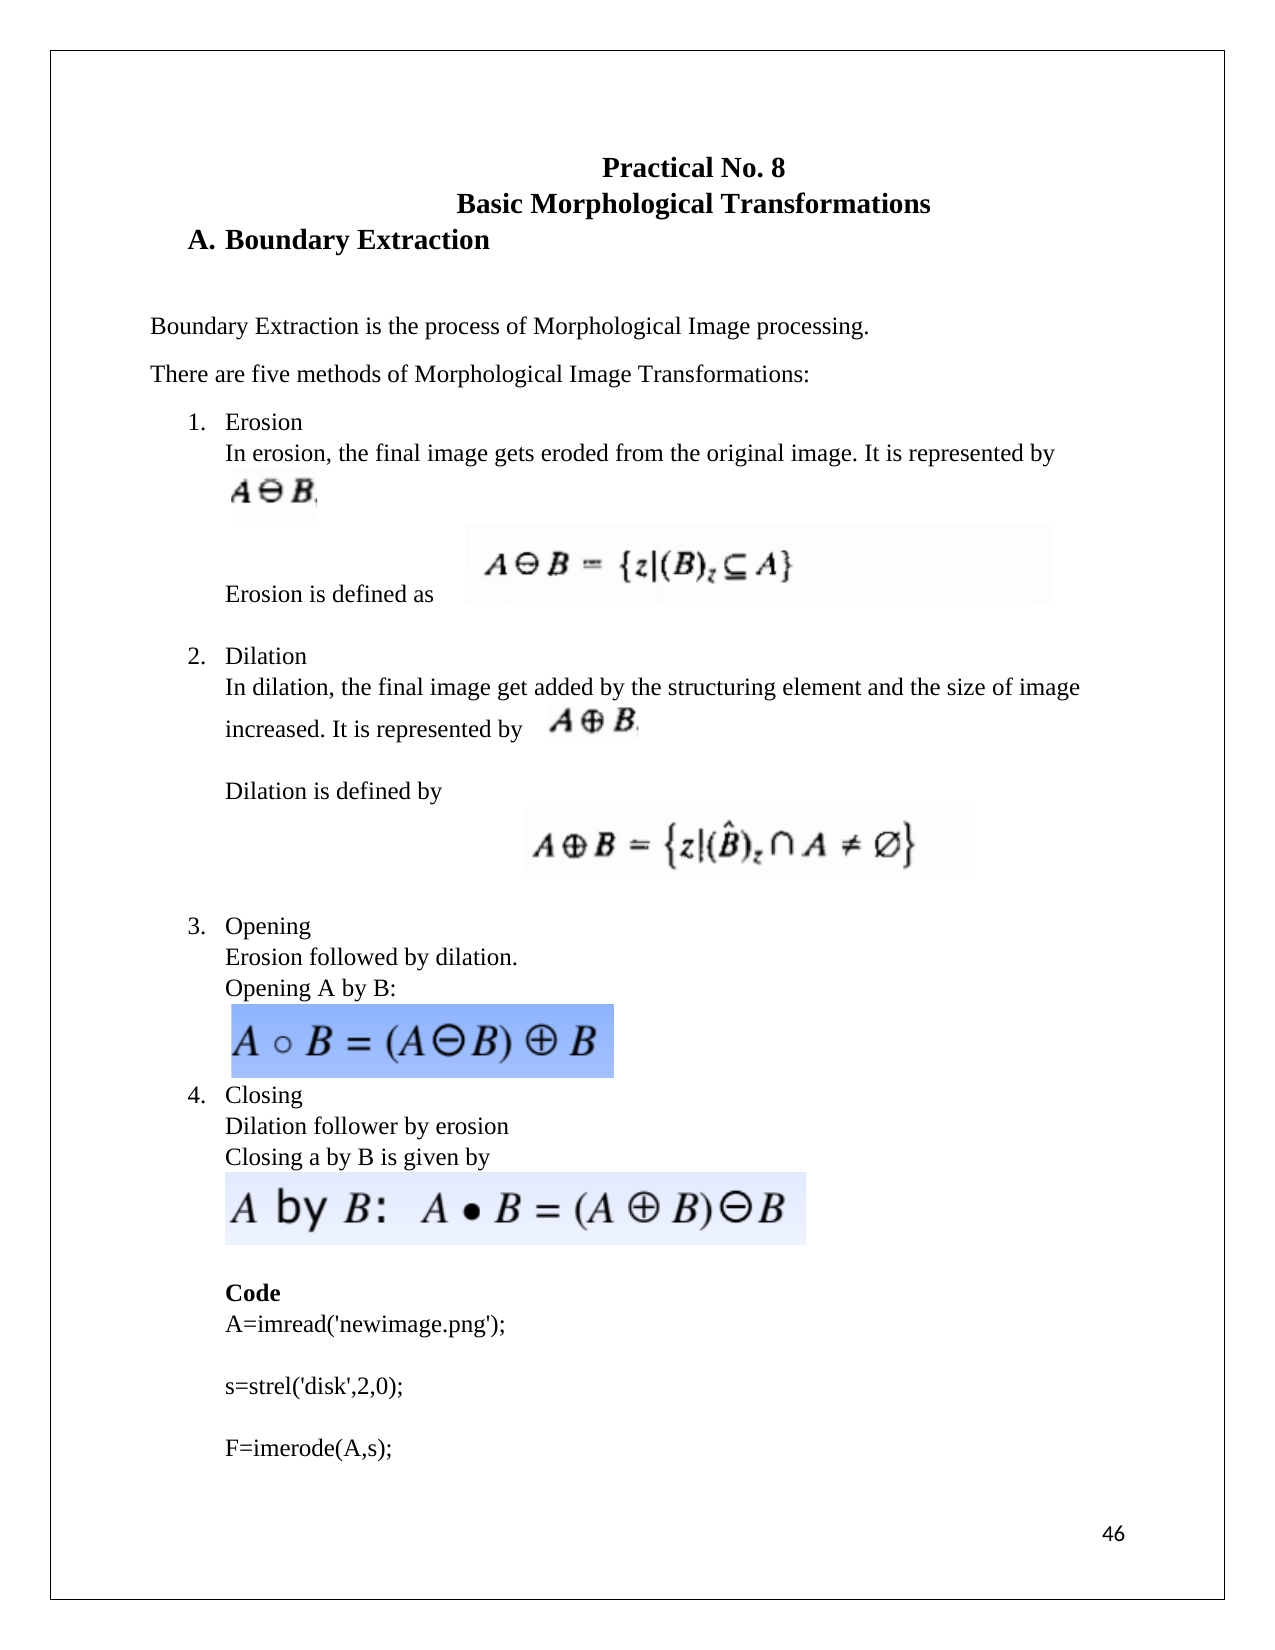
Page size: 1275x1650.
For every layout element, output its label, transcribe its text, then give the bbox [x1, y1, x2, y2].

list Dilation is defined by [225, 776, 1125, 805]
list Boundary Extraction [187, 222, 1125, 256]
picture [231, 1004, 614, 1078]
picture [547, 703, 639, 738]
picture [465, 524, 1053, 603]
list s=strel('disk',2,0); [225, 1371, 1125, 1400]
picture [231, 468, 318, 522]
list In erosion, the final image gets eroded from the original image. It is represented by [225, 438, 1125, 466]
list Closing [187, 1080, 1125, 1108]
list Code [225, 1278, 1125, 1307]
list F=imerode(A,s); [225, 1433, 1125, 1462]
picture [525, 807, 977, 878]
list In dilation, the final image get added by the structuring element and the size of image increased. It is represented by [225, 672, 1125, 743]
list Opening A by B: [225, 973, 1125, 1002]
list Dilation [187, 641, 1125, 670]
list Erosion followed by dilation. [225, 942, 1125, 971]
list Erosion [187, 407, 1125, 435]
list A=imread('newimage.png'); [225, 1309, 1125, 1338]
list Basic Morphological Transformations [262, 186, 1125, 220]
list Closing a by B is given by [225, 1142, 1125, 1171]
list Opening [187, 911, 1125, 940]
text There are five methods of Morphological Image Transformations: [150, 359, 1125, 388]
list Practical No. 8 [262, 150, 1125, 183]
picture [225, 1172, 807, 1245]
text Boundary Extraction is the process of Morphological Image processing. [150, 311, 1125, 340]
list Dilation follower by erosion [225, 1111, 1125, 1139]
